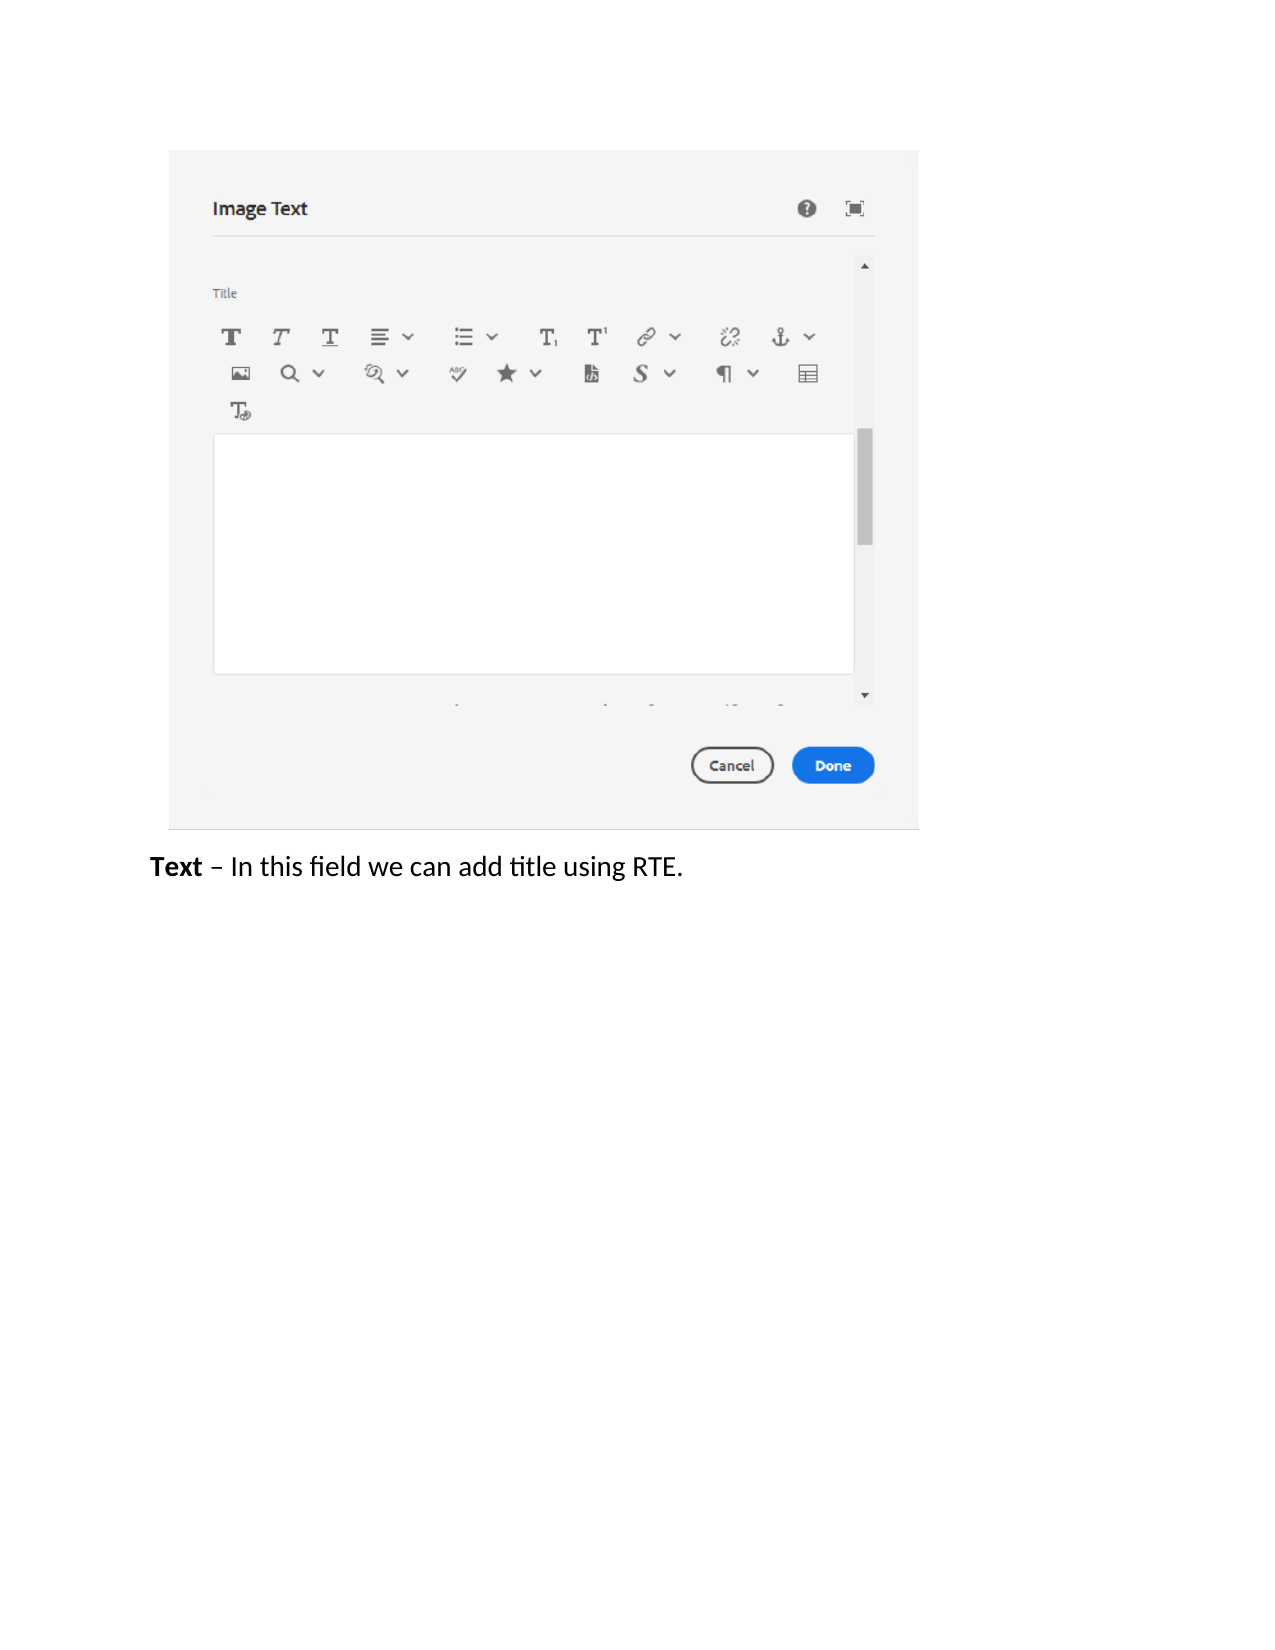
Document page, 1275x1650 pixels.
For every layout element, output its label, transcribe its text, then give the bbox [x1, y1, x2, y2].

text Text – In this field we can add title using RTE. [150, 848, 1125, 884]
